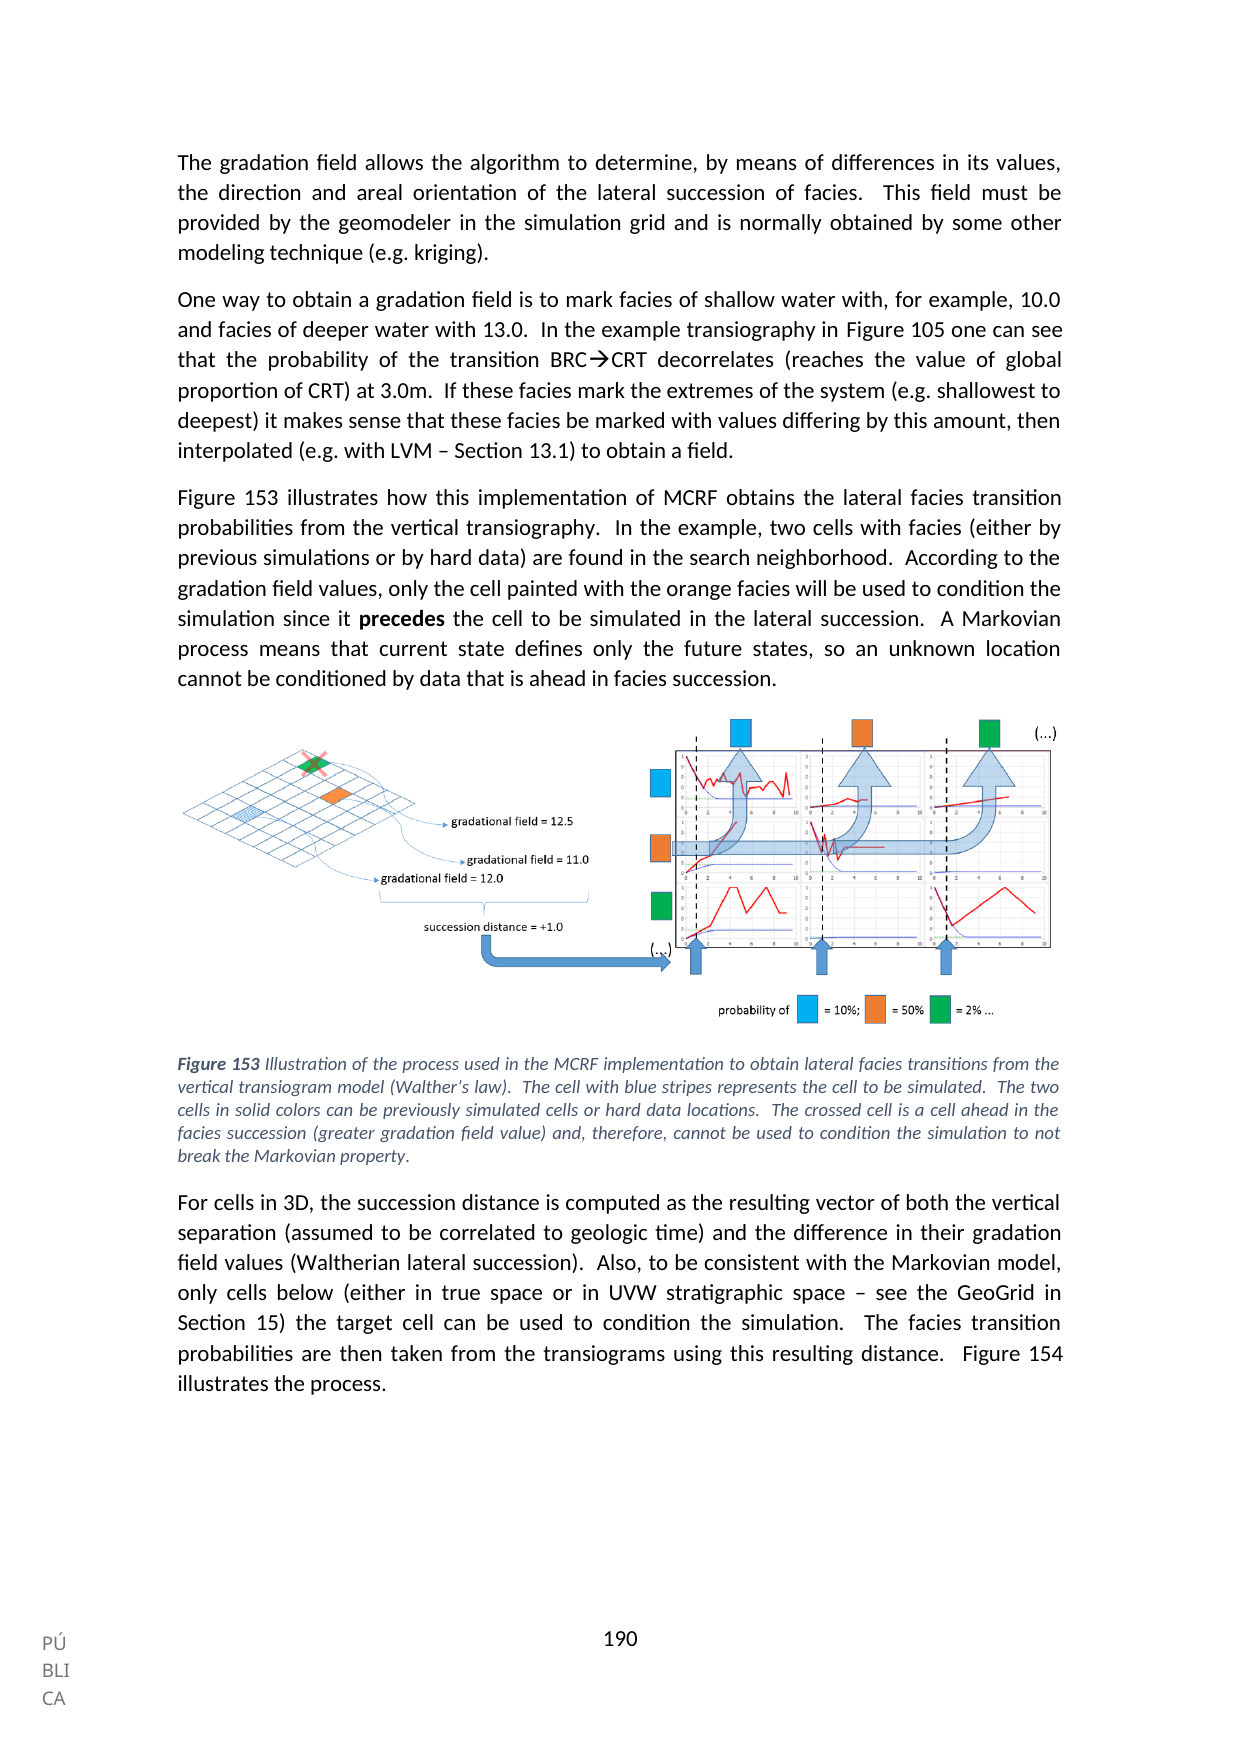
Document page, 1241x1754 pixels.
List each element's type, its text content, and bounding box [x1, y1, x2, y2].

picture [177, 711, 1061, 1034]
text For cells in 3D, the succession distance is computed as the resulting vector of both the vertical separation (assumed to be correlated to geologic time) and the difference in their gradation field values (Waltherian lateral succession). Also, to be consistent with the Markovian model, only cells below (either in true space or in UVW stratigraphic space – see the GeoGrid in Section 15) the target cell can be used to condition the simulation. The facies transition probabilities are then taken from the transiograms using this resulting distance. Figure 151 illustrates the process. [177, 1188, 1063, 1397]
text Figure 150 illustrates how this implementation of MCRF obtains the lateral facies transition probabilities from the vertical transiography. In the example, two cells with facies (either by previous simulations or by hard data) are found in the search neighborhood. According to the gradation field values, only the cell painted with the orange facies will be used to condition the simulation since it precedes the cell to be simulated in the lateral succession. A Markovian process means that current state defines only the future states, so an unknown location cannot be conditioned by data that is ahead in facies succession. [177, 483, 1063, 692]
text Figure 153 Illustration of the process used in the MCRF implementation to obtain lateral facies transitions from the vertical transiogram model (Walther’s law). The cell with blue stripes represents the cell to be simulated. The two cells in solid colors can be previously simulated cells or hard data locations. The crossed cell is a cell ahead in the facies succession (greater gradation field value) and, therefore, cannot be used to condition the simulation to not break the Markovian property. [177, 1052, 1063, 1167]
text One way to obtain a gradation field is to mark facies of shallow water with, for example, 10.0 and facies of deeper water with 13.0. In the example transiography in Figure 104 one can see that the probability of the transition BRCCRT decorrelates (reaches the value of global proportion of CRT) at 3.0m. If these facies mark the extremes of the system (e.g. shallowest to deepest) it makes sense that these facies be marked with values differing by this amount, then interpolated (e.g. with LVM – Section 13.1) to obtain a field. [177, 285, 1063, 464]
text The gradation field allows the algorithm to determine, by means of differences in its values, the direction and areal orientation of the lateral succession of facies. This field must be provided by the geomodeler in the simulation grid and is normally obtained by some other modeling technique (e.g. kriging). [177, 148, 1063, 266]
